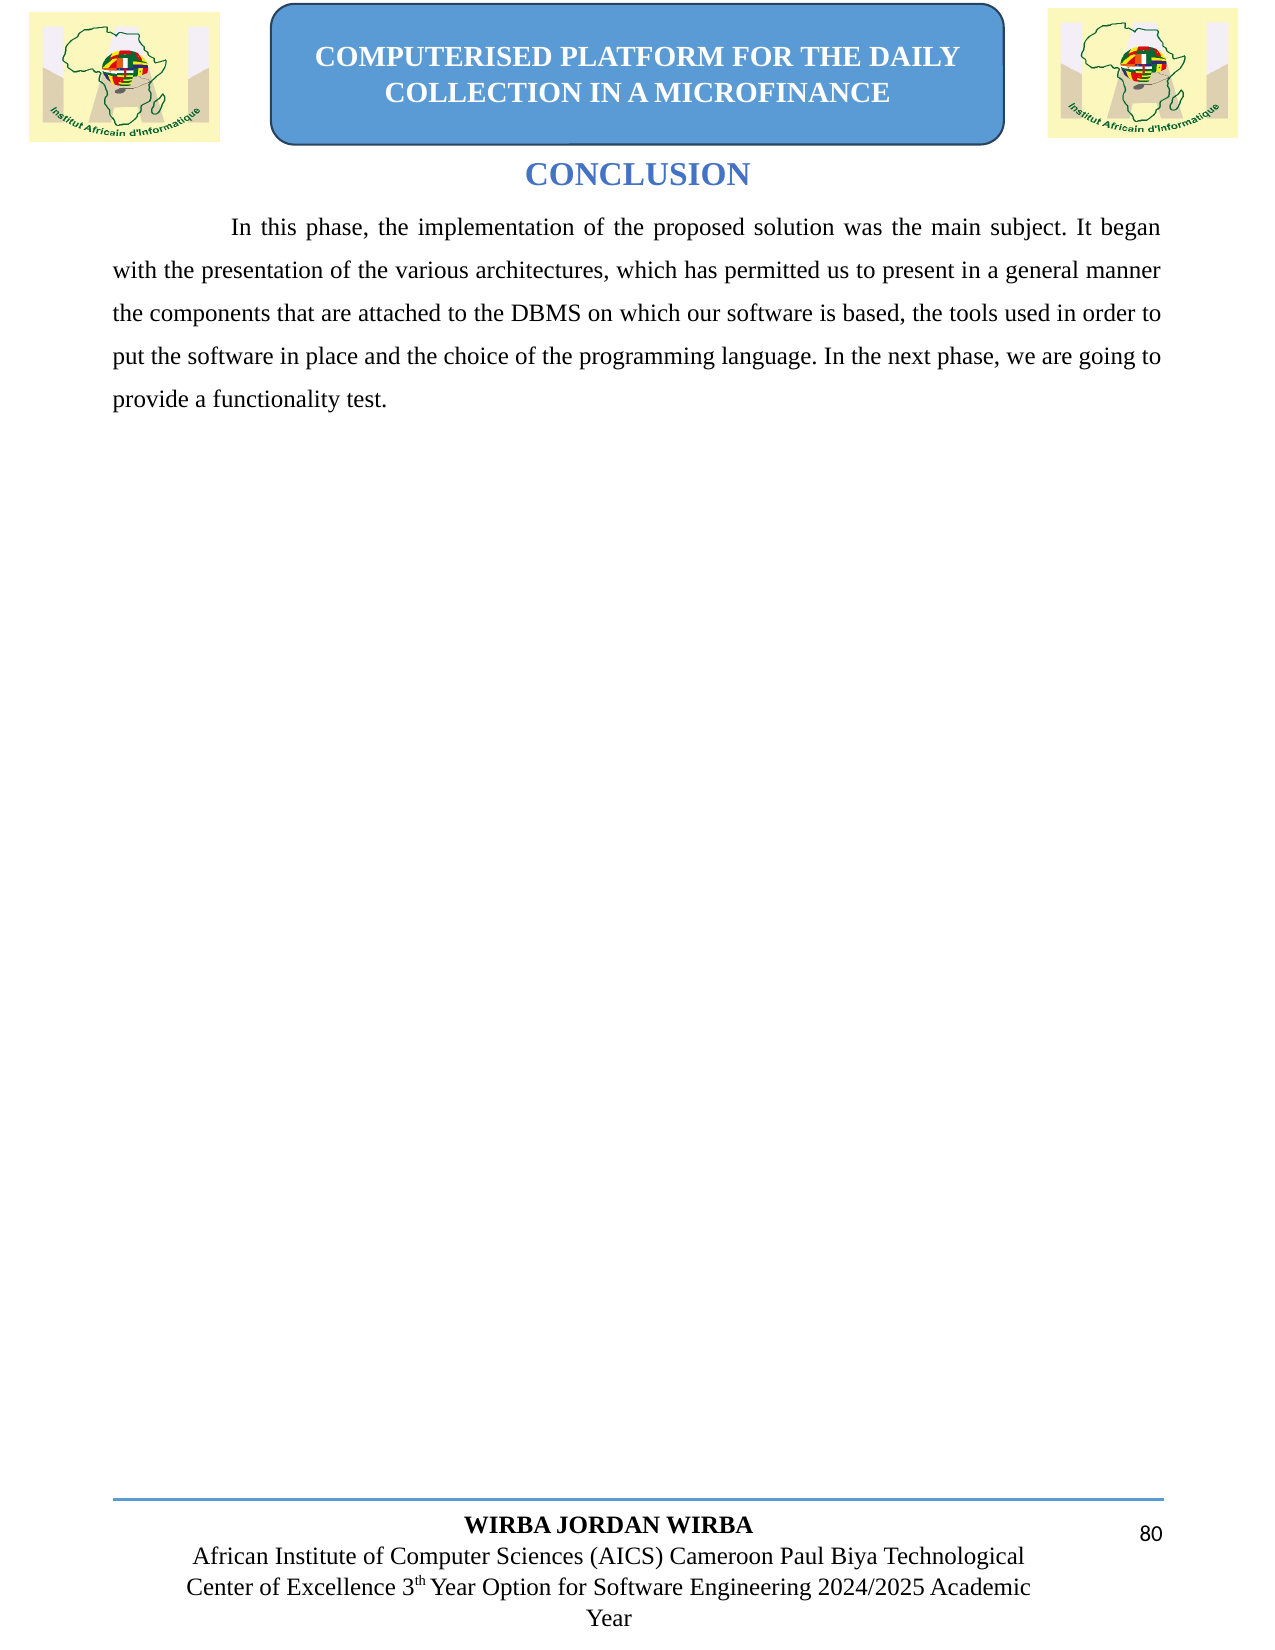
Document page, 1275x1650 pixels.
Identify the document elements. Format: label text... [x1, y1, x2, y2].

list In this phase, the implementation of the proposed solution was the main subject. It began with the presentation of the various architectures, which has permitted us to present in a general manner the components that are attached to the DBMS on which our software is based, the tools used in order to put the software in place and the choice of the programming language. In the next phase, we are going to provide a functionality test. [112, 212, 1162, 413]
picture [1047, 8, 1239, 138]
picture [29, 12, 220, 142]
subtitle CONCLUSION [112, 154, 1162, 192]
